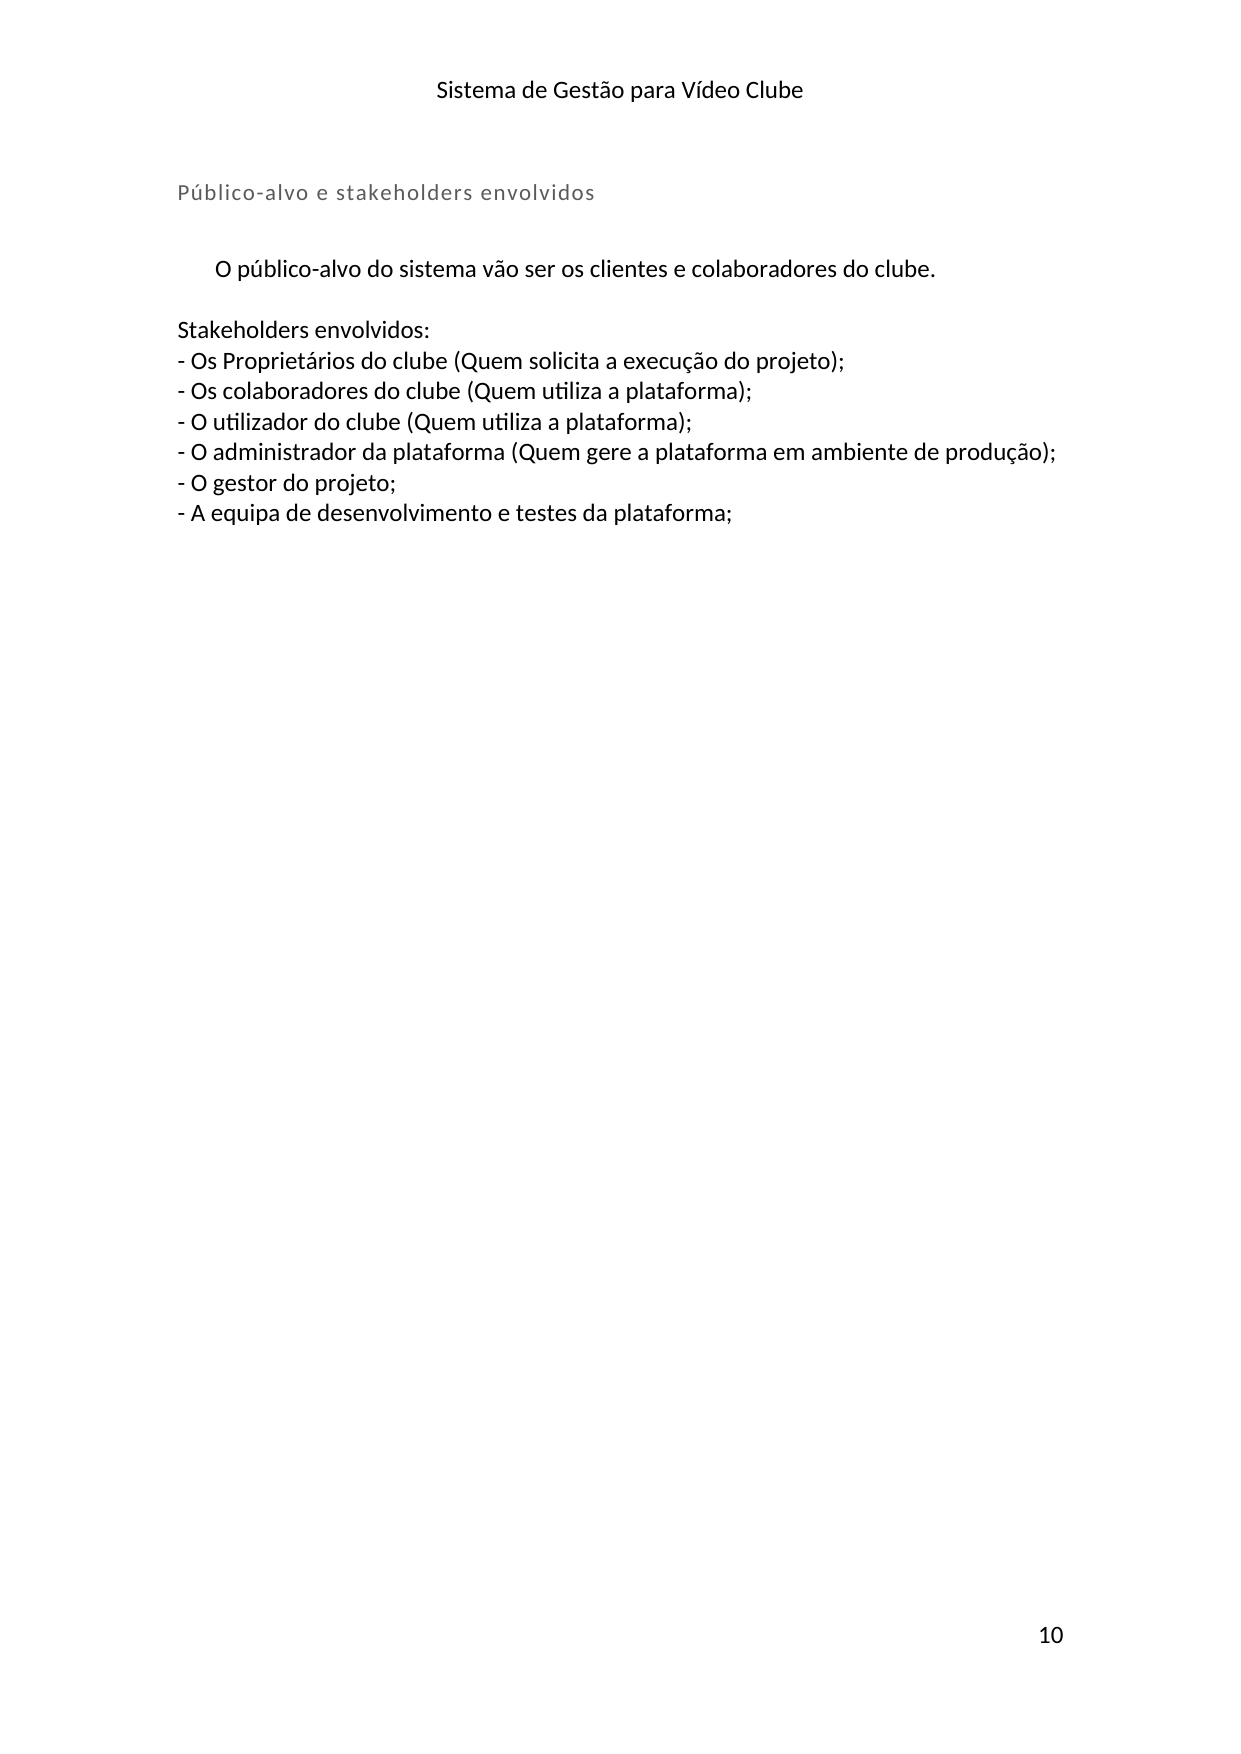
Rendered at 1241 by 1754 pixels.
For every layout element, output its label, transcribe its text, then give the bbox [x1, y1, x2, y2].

text - O administrador da plataforma (Quem gere a plataforma em ambiente de produção); [177, 436, 1063, 467]
text - Os Proprietários do clube (Quem solicita a execução do projeto); [177, 345, 1063, 375]
text - O utilizador do clube (Quem utiliza a plataforma); [177, 406, 1063, 436]
text - A equipa de desenvolvimento e testes da plataforma; [177, 497, 1063, 528]
text - Os colaboradores do clube (Quem utiliza a plataforma); [177, 375, 1063, 406]
text - O gestor do projeto; [177, 467, 1063, 497]
text Stakeholders envolvidos: [177, 314, 1063, 345]
text O público-alvo do sistema vão ser os clientes e colaboradores do clube. [177, 253, 1063, 284]
subtitle Público-alvo e stakeholders envolvidos [177, 178, 1063, 206]
